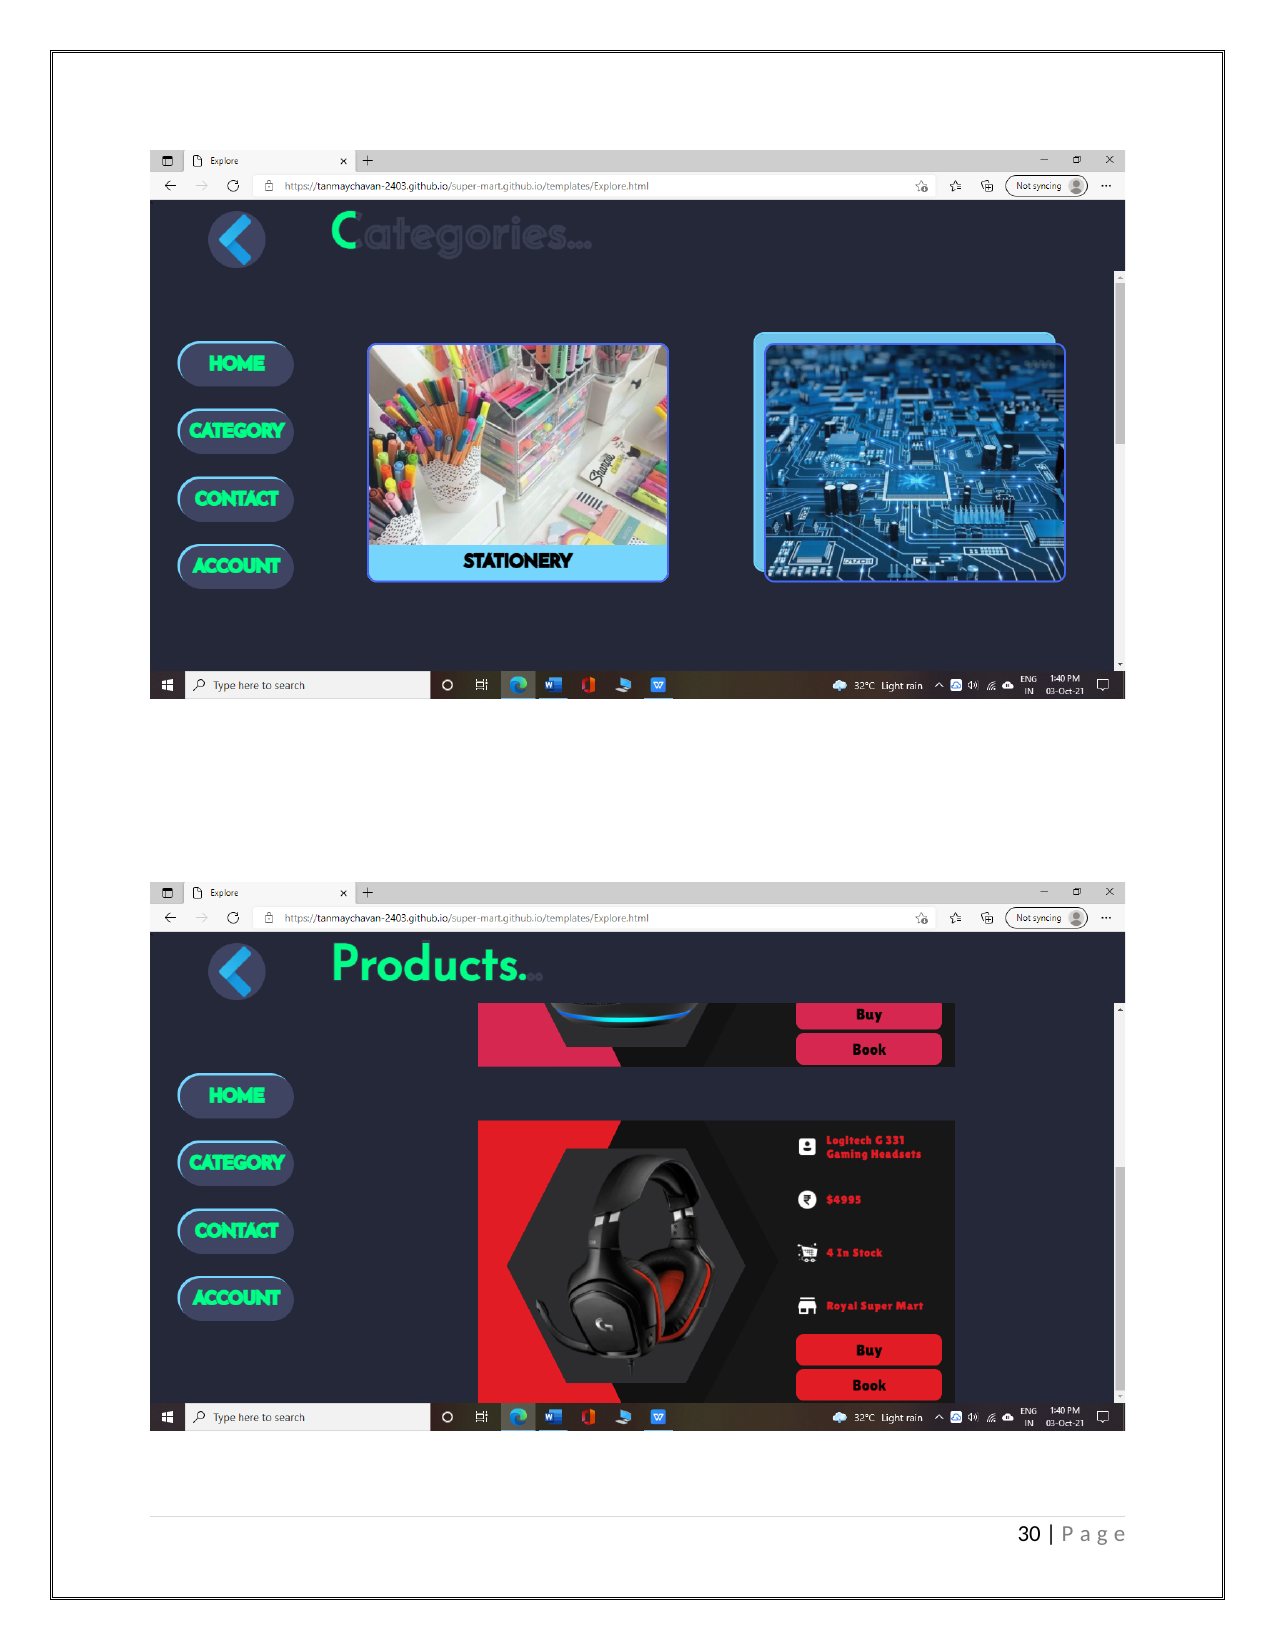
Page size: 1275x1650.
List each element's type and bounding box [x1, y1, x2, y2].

picture [150, 150, 1125, 699]
picture [150, 882, 1125, 1431]
